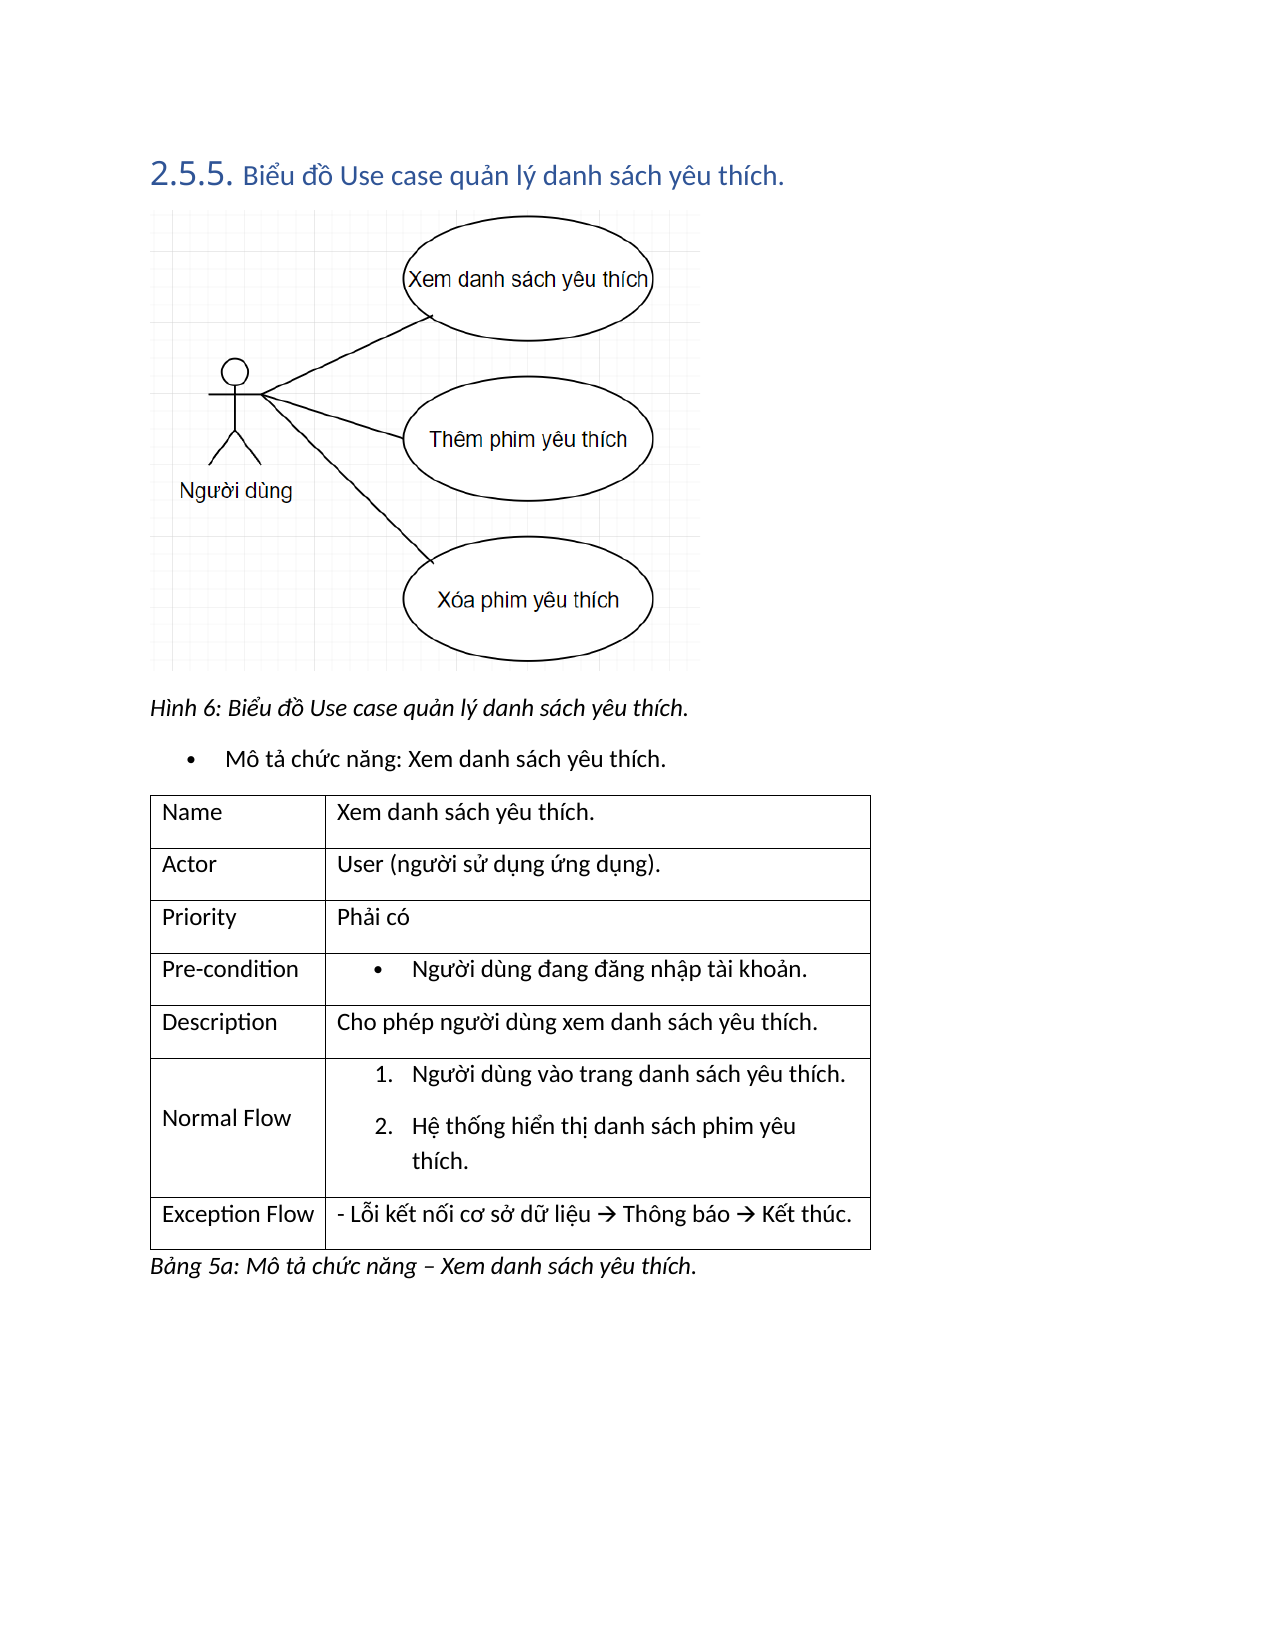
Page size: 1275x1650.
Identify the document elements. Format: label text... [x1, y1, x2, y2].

table_cell User (người sử dụng ứng dụng). [326, 849, 870, 900]
list Mô tả chức năng: Xem danh sách yêu thích. [187, 743, 1125, 774]
text Hình 6: Biểu đồ Use case quản lý danh sách yêu thích. [150, 692, 1125, 722]
table_header Name [151, 796, 325, 847]
table_cell Description [151, 1006, 325, 1057]
table_cell Cho phép người dùng xem danh sách yêu thích. [326, 1006, 870, 1057]
table_cell - Lỗi kết nối cơ sở dữ liệu 🡪 Thông báo 🡪 Kết thúc. [326, 1198, 870, 1249]
table_cell Người dùng vào trang danh sách yêu thích. Hệ thống hiển thị danh sách phim yêu thích. [326, 1059, 870, 1197]
table_cell Normal Flow [151, 1059, 325, 1197]
table_cell Actor [151, 849, 325, 900]
picture [150, 210, 700, 671]
table_header Xem danh sách yêu thích. [326, 796, 870, 847]
table_cell Phải có [326, 901, 870, 952]
table_cell Người dùng đang đăng nhập tài khoản. [326, 954, 870, 1005]
table_cell Pre-condition [151, 954, 325, 1005]
subtitle 2.5.5. Biểu đồ Use case quản lý danh sách yêu thích. [150, 150, 1125, 195]
table_cell Exception Flow [151, 1198, 325, 1249]
table_cell Priority [151, 901, 325, 952]
text Bảng 5a: Mô tả chức năng – Xem danh sách yêu thích. [150, 1250, 1125, 1281]
